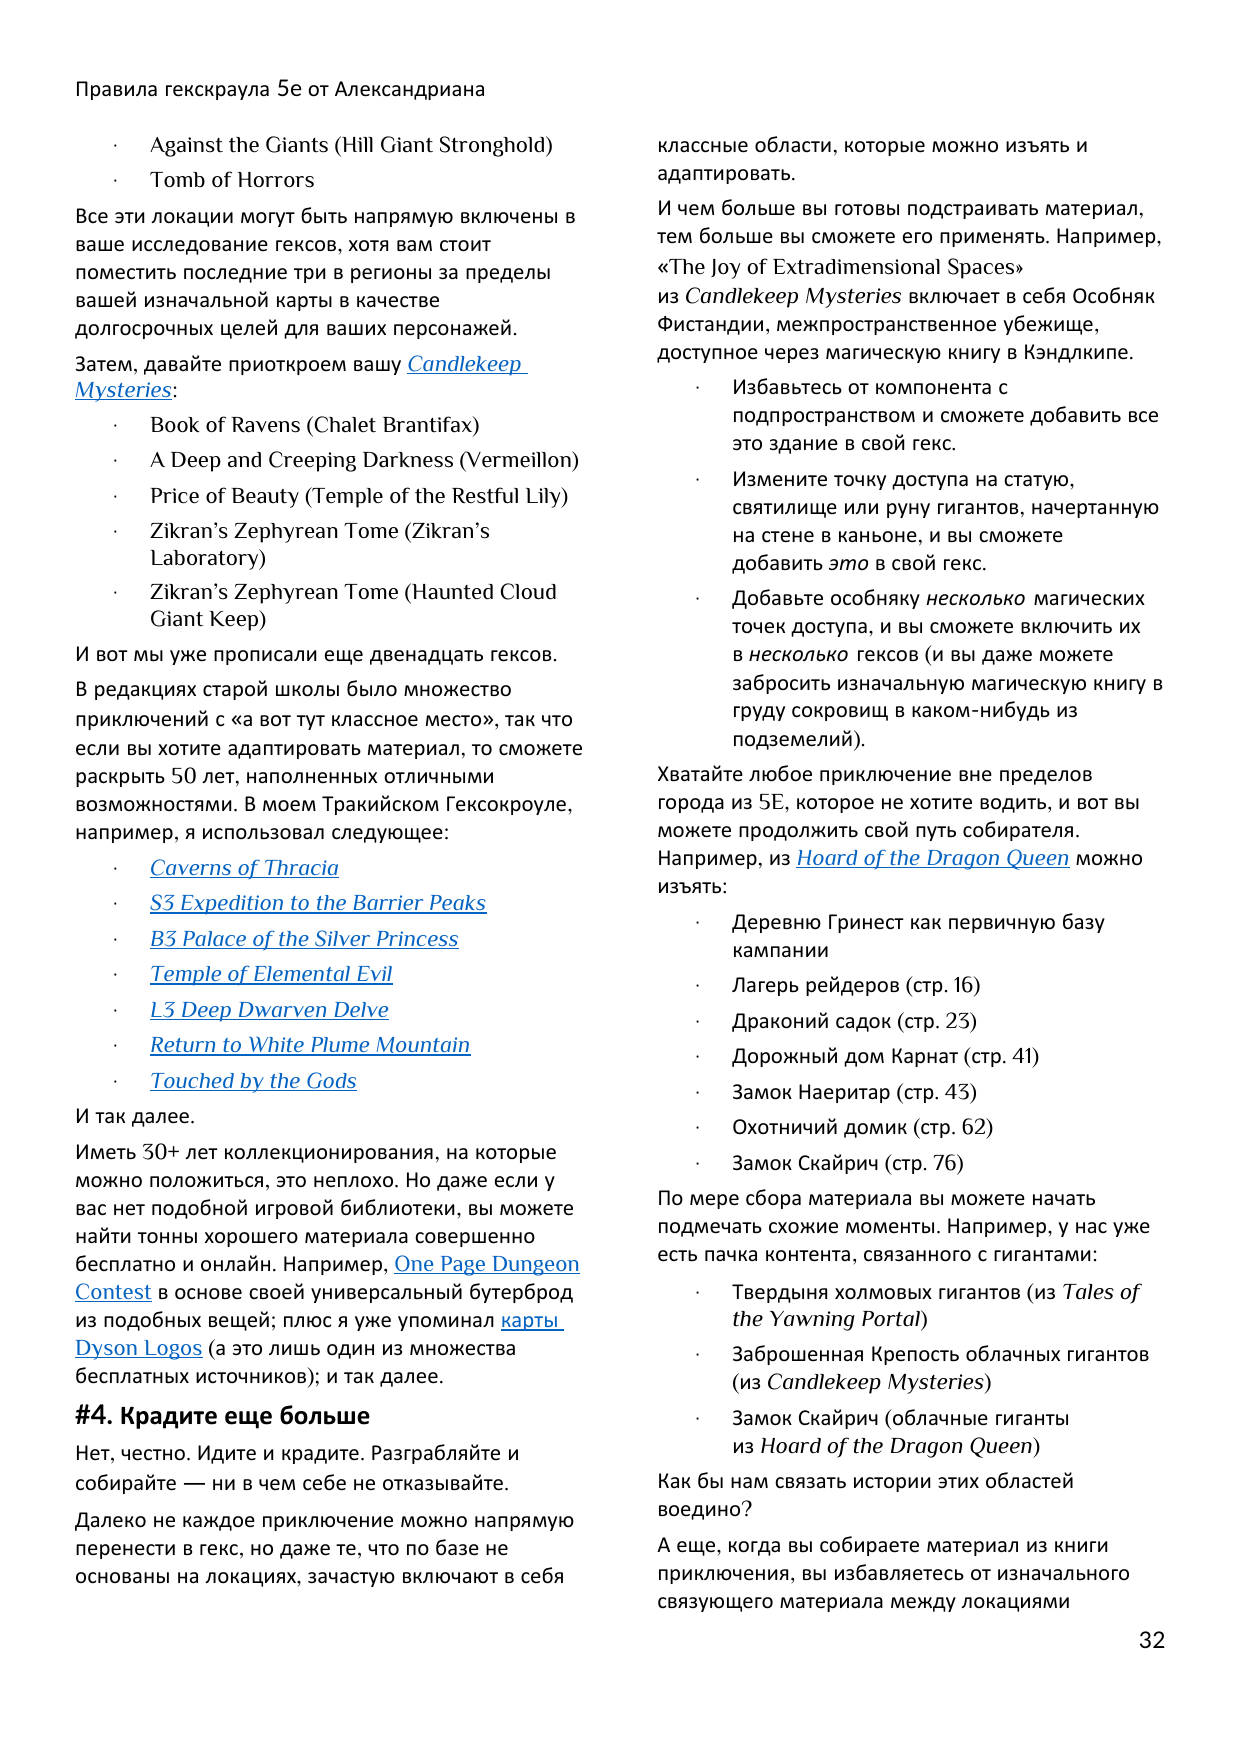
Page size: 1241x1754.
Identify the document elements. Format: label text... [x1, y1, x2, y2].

text По мере сбора материала вы можете начать подмечать схожие моменты. Например, у нас уже есть пачка контента, связанного с гигантами: [657, 1183, 1165, 1267]
list Zikran’s Zephyrean Tome (Haunted Cloud Giant Keep) [112, 577, 583, 631]
list Book of Ravens (Chalet Brantifax) [112, 410, 583, 438]
list Добавьте особняку несколько магических точек доступа, и вы сможете включить их в несколько гексов (и вы даже можете забросить изначальную магическую книгу в груду сокровищ в каком-нибудь из подземелий). [694, 583, 1165, 752]
text И так далее. [75, 1102, 583, 1130]
list Охотничий домик (стр. 62) [694, 1112, 1165, 1140]
text Хватайте любое приключение вне пределов города из 5E, которое не хотите водить, и вот вы можете продолжить свой путь собирателя. Например, из Hoard of the Dragon Queen можно изъять: [657, 759, 1165, 899]
subtitle #4. Крадите еще больше [75, 1397, 583, 1431]
text Затем, давайте приоткроем вашу Candlekeep Mysteries: [75, 349, 583, 402]
text Далеко не каждое приключение можно напрямую перенести в гекс, но даже те, что по базе не основаны на локациях, зачастую включают в себя классные области, которые можно изъять и адаптировать. [657, 130, 1165, 186]
list L3 Deep Dwarven Delve [112, 995, 583, 1023]
list Заброшенная Крепость облачных гигантов (из Candlekeep Mysteries) [694, 1339, 1165, 1395]
list Return to White Plume Mountain [112, 1031, 583, 1059]
list Твердыня холмовых гигантов (из Tales of the Yawning Portal) [694, 1275, 1165, 1332]
list Caverns of Thracia [112, 853, 583, 881]
text И чем больше вы готовы подстраивать материал, тем больше вы сможете его применять. Например, «The Joy of Extradimensional Spaces» из Candlekeep Mysteries включает в себя Особняк Фистандии, межпространственное убежище, доступное через магическую книгу в Кэндлкипе. [657, 193, 1165, 365]
list Деревню Гринест как первичную базу кампании [694, 907, 1165, 963]
list Temple of Elemental Evil [112, 959, 583, 988]
list Touched by the Gods [112, 1066, 583, 1094]
text И вот мы уже прописали еще двенадцать гексов. [75, 639, 583, 667]
list Price of Beauty (Temple of the Restful Lily) [112, 481, 583, 509]
list Tomb of Horrors [112, 166, 583, 193]
list S3 Expedition to the Barrier Peaks [112, 888, 583, 917]
list Избавьтесь от компонента с подпространством и сможете добавить все это здание в свой гекс. [694, 372, 1165, 456]
list Замок Скайрич (стр. 76) [694, 1148, 1165, 1176]
text Далеко не каждое приключение можно напрямую перенести в гекс, но даже те, что по базе не основаны на локациях, зачастую включают в себя классные области, которые можно изъять и адаптировать. [75, 1505, 583, 1589]
list B3 Palace of the Silver Princess [112, 924, 583, 952]
list Измените точку доступа на статую, святилище или руну гигантов, начертанную на стене в каньоне, и вы сможете добавить это в свой гекс. [694, 464, 1165, 576]
text Как бы нам связать истории этих областей воедино? [657, 1466, 1165, 1522]
list Against the Giants (Hill Giant Stronghold) [112, 130, 583, 158]
list Дорожный дом Карнат (стр. 41) [694, 1041, 1165, 1069]
list A Deep and Creeping Darkness (Vermeillon) [112, 445, 583, 473]
text Все эти локации могут быть напрямую включены в ваше исследование гексов, хотя вам стоит поместить последние три в регионы за пределы вашей изначальной карты в качестве долгосрочных целей для ваших персонажей. [75, 201, 583, 341]
text В редакциях старой школы было множество приключений с «а вот тут классное место», так что если вы хотите адаптировать материал, то сможете раскрыть 50 лет, наполненных отличными возможностями. В моем Тракийском Гексокроуле, например, я использовал следующее: [75, 674, 583, 846]
list Драконий садок (стр. 23) [694, 1006, 1165, 1034]
list Замок Скайрич (облачные гиганты из Hoard of the Dragon Queen) [694, 1403, 1165, 1459]
list Zikran’s Zephyrean Tome (Zikran’s Laboratory) [112, 516, 583, 570]
list Замок Наеритар (стр. 43) [694, 1077, 1165, 1105]
text Нет, честно. Идите и крадите. Разграбляйте и собирайте — ни в чем себе не отказывайте. [75, 1438, 583, 1498]
text Иметь 30+ лет коллекционирования, на которые можно положиться, это неплохо. Но даже если у вас нет подобной игровой библиотеки, вы можете найти тонны хорошего материала совершенно бесплатно и онлайн. Например, One Page Dungeon Contest в основе своей универсальный бутерброд из подобных вещей; плюс я уже упоминал карты Dyson Logos (а это лишь один из множества бесплатных источников); и так далее. [75, 1137, 583, 1389]
list Лагерь рейдеров (стр. 16) [694, 970, 1165, 998]
